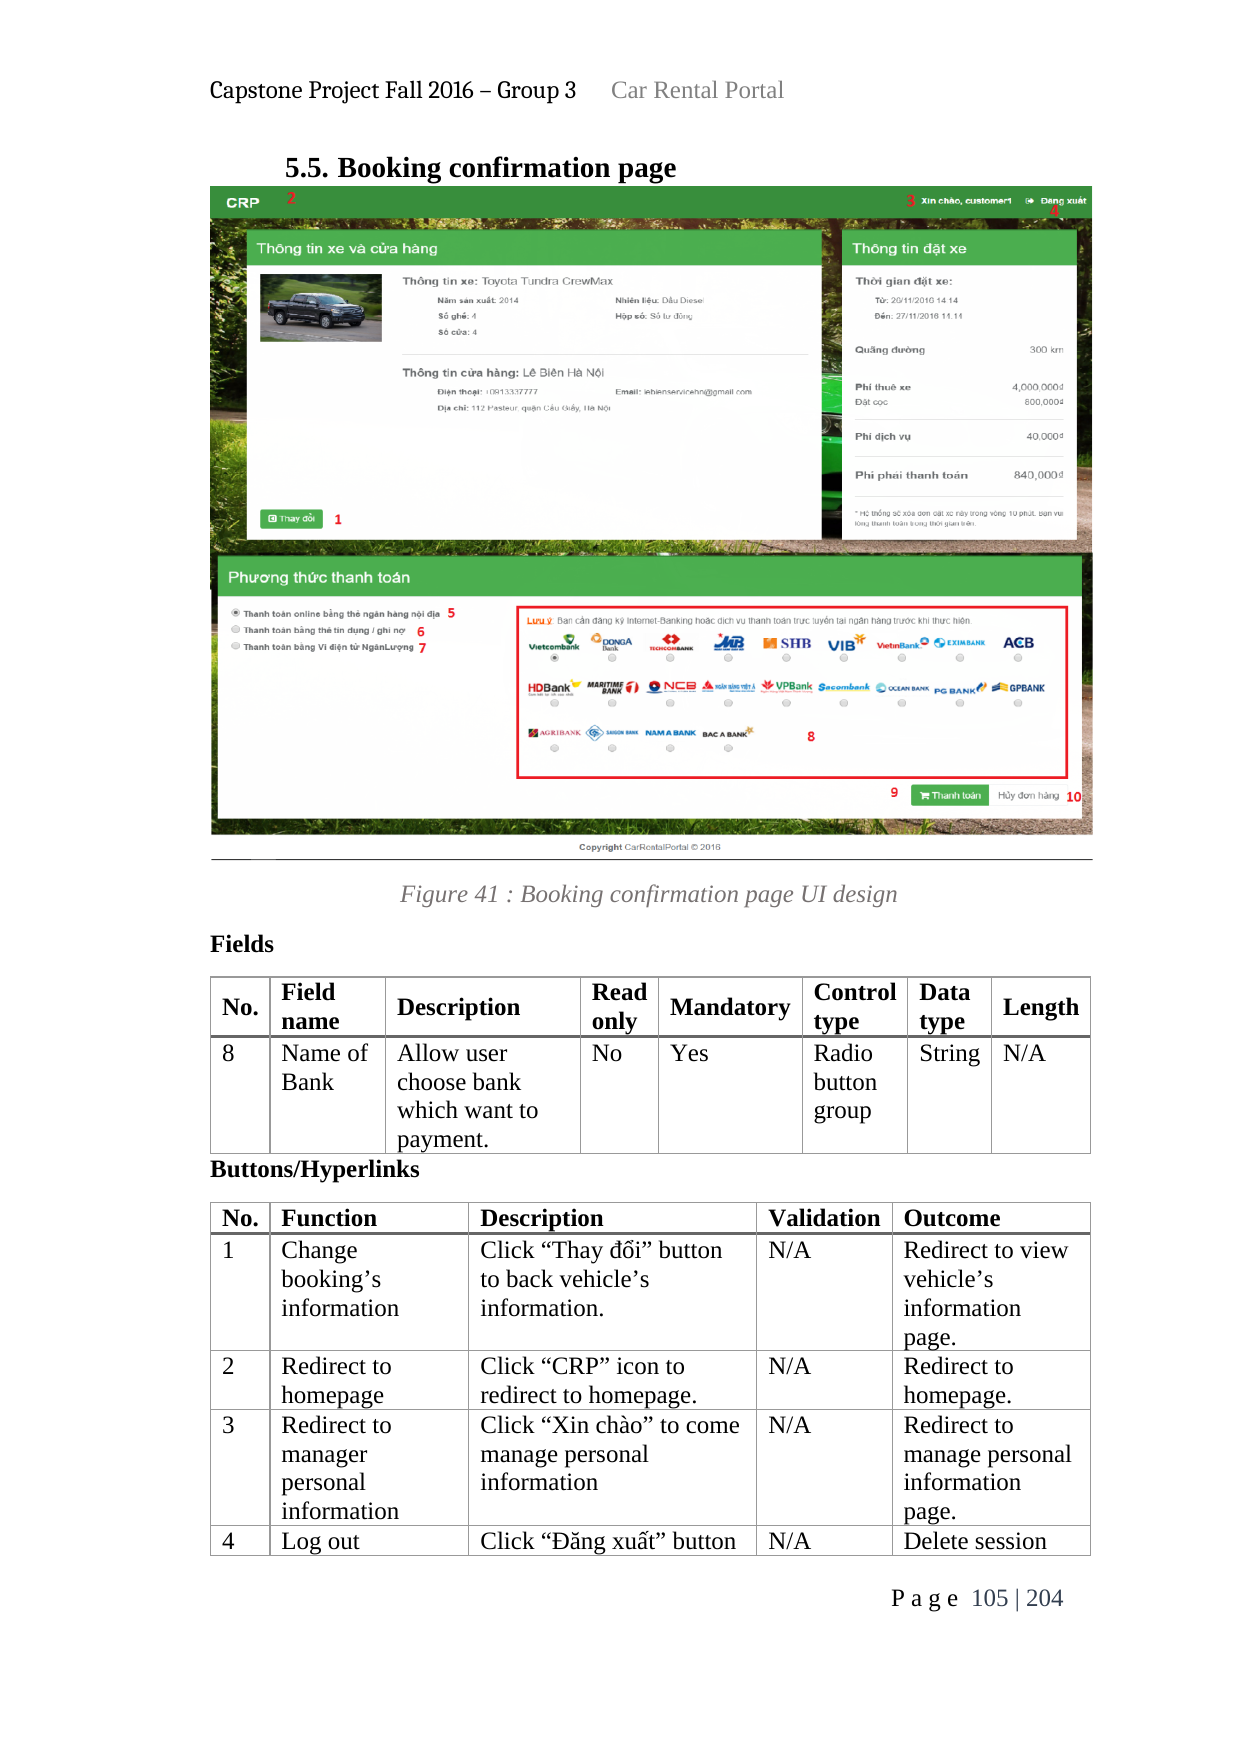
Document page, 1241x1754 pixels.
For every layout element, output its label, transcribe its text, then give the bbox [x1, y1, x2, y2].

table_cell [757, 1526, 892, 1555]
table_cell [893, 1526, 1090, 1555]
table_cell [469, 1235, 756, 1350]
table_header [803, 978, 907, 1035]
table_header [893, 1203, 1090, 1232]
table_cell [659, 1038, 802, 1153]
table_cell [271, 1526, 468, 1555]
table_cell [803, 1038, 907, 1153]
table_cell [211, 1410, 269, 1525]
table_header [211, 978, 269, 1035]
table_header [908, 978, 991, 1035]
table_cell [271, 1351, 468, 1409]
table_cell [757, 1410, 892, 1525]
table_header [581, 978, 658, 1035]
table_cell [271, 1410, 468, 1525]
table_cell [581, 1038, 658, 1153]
text Buttons/Hyperlinks [210, 1154, 1090, 1183]
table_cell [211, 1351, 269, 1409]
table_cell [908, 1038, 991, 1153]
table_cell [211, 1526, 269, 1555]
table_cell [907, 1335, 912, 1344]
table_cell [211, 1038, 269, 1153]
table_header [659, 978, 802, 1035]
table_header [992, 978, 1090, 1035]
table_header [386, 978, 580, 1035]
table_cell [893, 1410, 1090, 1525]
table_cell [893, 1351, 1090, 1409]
subtitle Booking confirmation page [285, 150, 1090, 183]
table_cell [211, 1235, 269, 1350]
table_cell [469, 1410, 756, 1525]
picture [210, 186, 1093, 861]
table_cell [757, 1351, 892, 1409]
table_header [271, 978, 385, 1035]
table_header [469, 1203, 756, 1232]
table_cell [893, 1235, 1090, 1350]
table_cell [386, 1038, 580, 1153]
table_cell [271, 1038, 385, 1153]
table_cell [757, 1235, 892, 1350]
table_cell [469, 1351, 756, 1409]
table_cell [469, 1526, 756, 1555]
text Figure 41 : Booking confirmation page UI design [210, 879, 1090, 908]
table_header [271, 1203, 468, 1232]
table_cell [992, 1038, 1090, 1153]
text Fields [210, 929, 1090, 957]
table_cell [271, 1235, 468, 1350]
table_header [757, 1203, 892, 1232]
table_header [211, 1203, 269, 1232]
